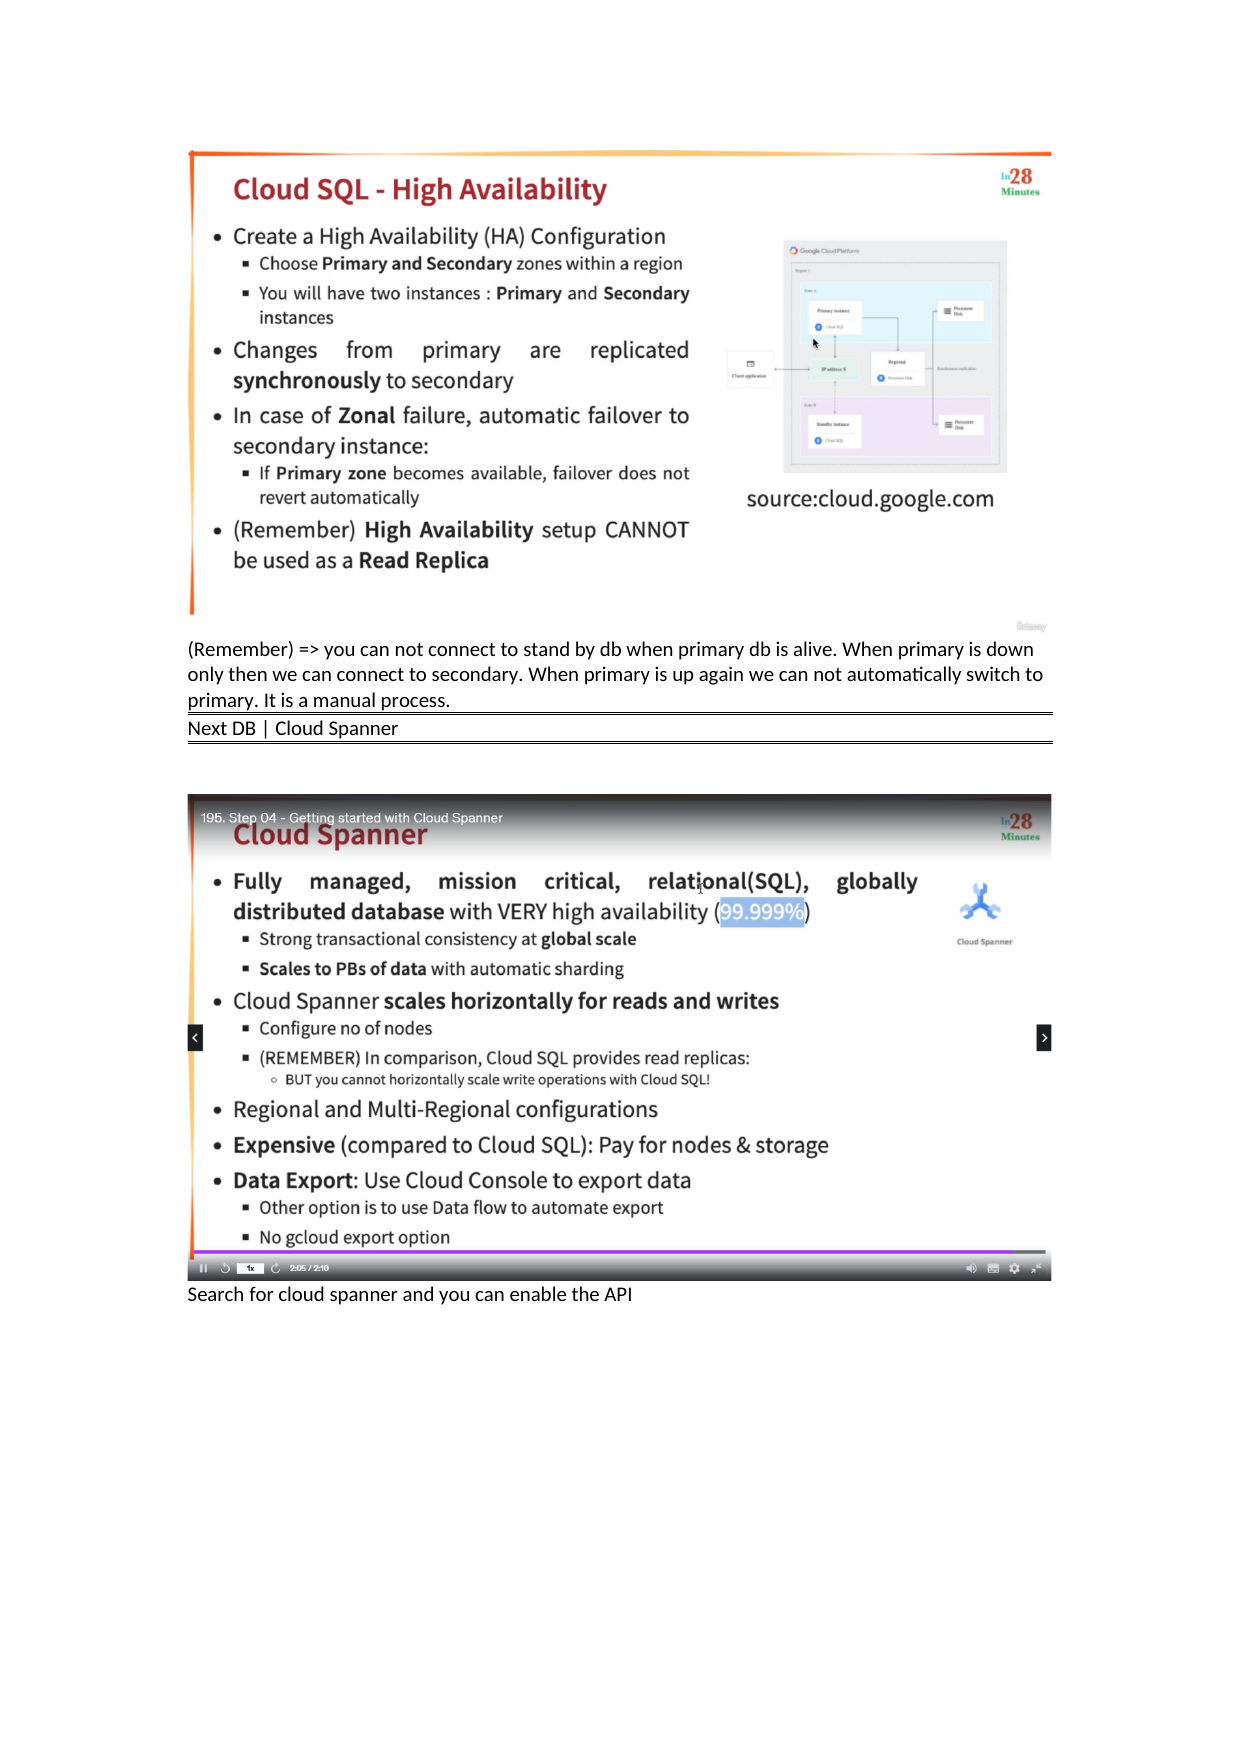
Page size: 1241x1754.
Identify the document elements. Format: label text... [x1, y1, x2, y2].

picture [187, 794, 1052, 1281]
text (Remember) => you can not connect to stand by db when primary db is alive. When primary is down only then we can connect to secondary. When primary is up again we can not automatically switch to primary. It is a manual process. [187, 636, 1053, 712]
text Search for cloud spanner and you can enable the API [187, 1281, 1053, 1306]
picture [187, 150, 1052, 636]
text Next DB | Cloud Spanner [187, 715, 1053, 744]
